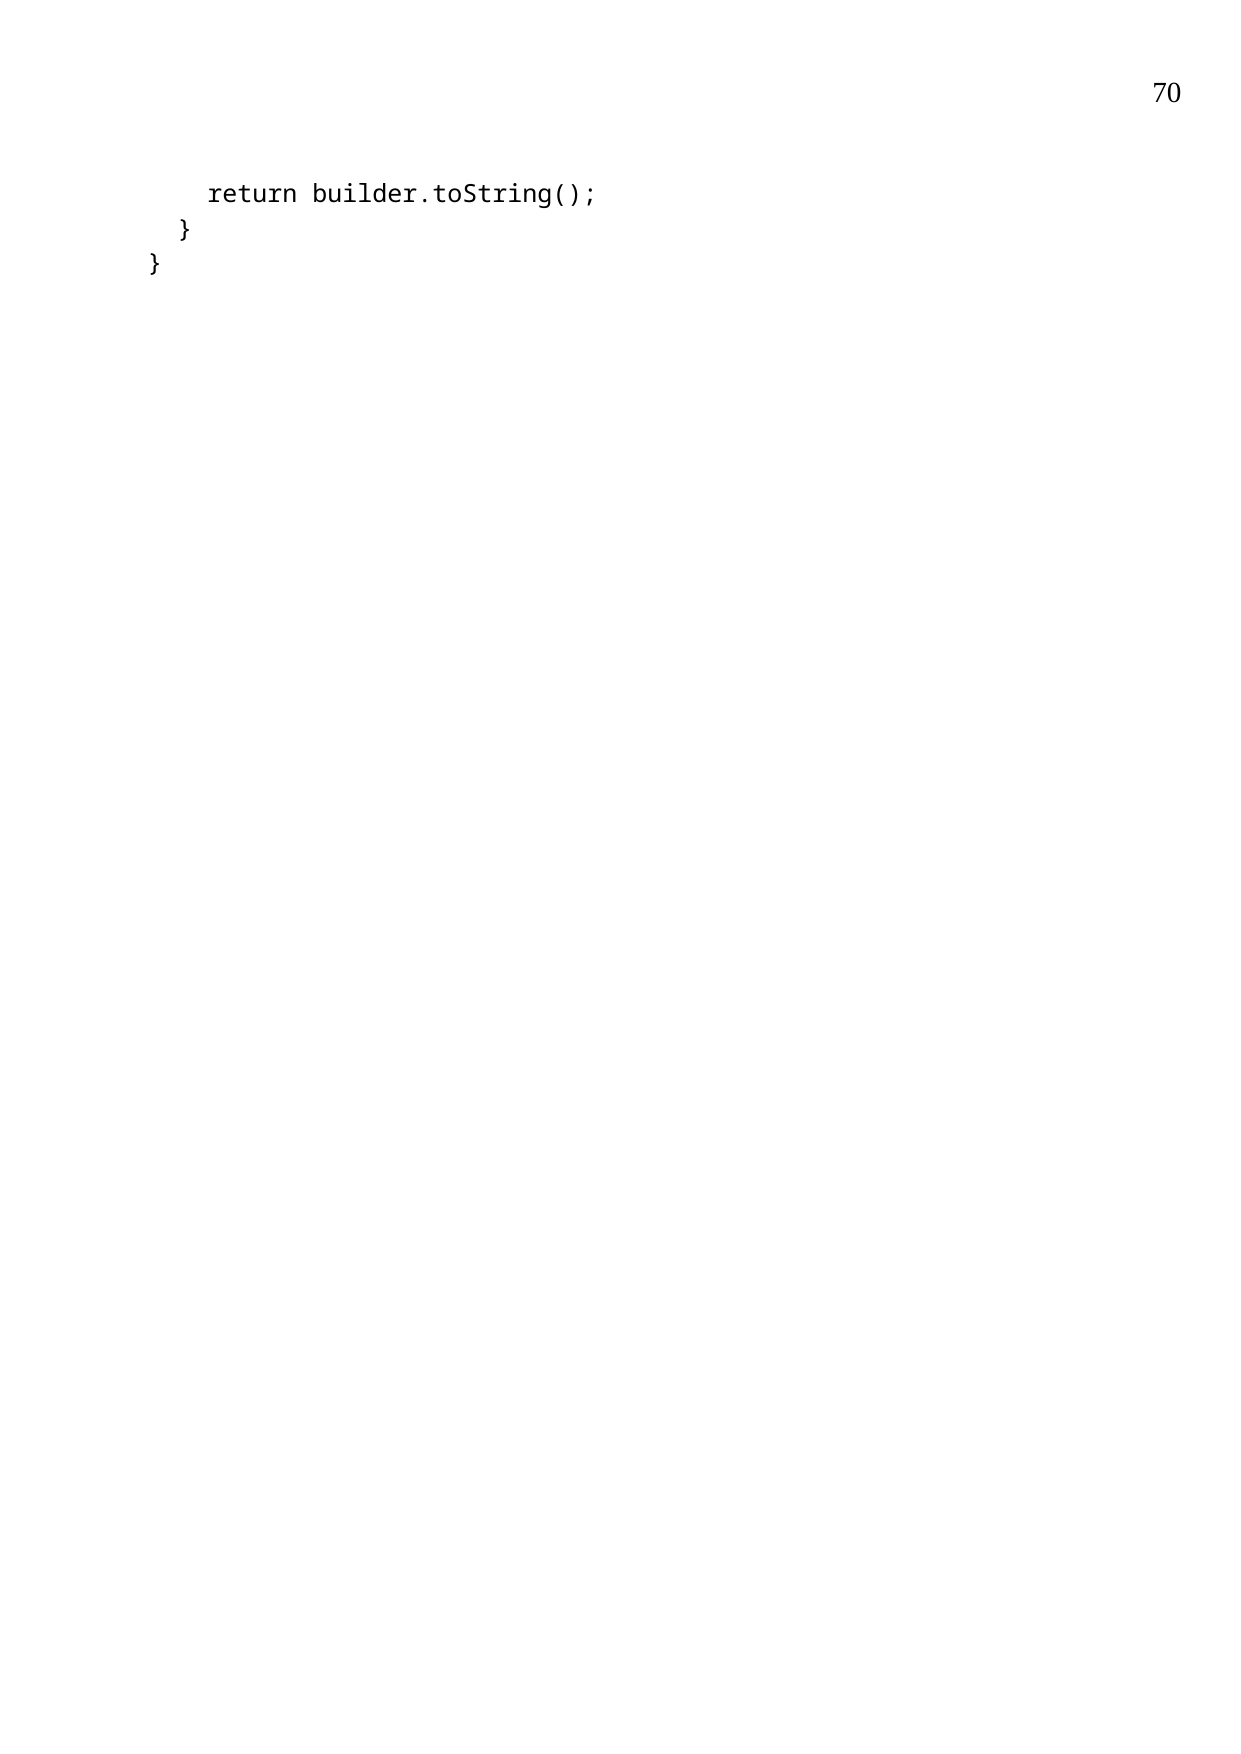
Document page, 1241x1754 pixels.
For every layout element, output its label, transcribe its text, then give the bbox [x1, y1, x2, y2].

text return builder.toString(); [147, 176, 1181, 210]
text } [147, 244, 1181, 278]
text } [147, 210, 1181, 244]
